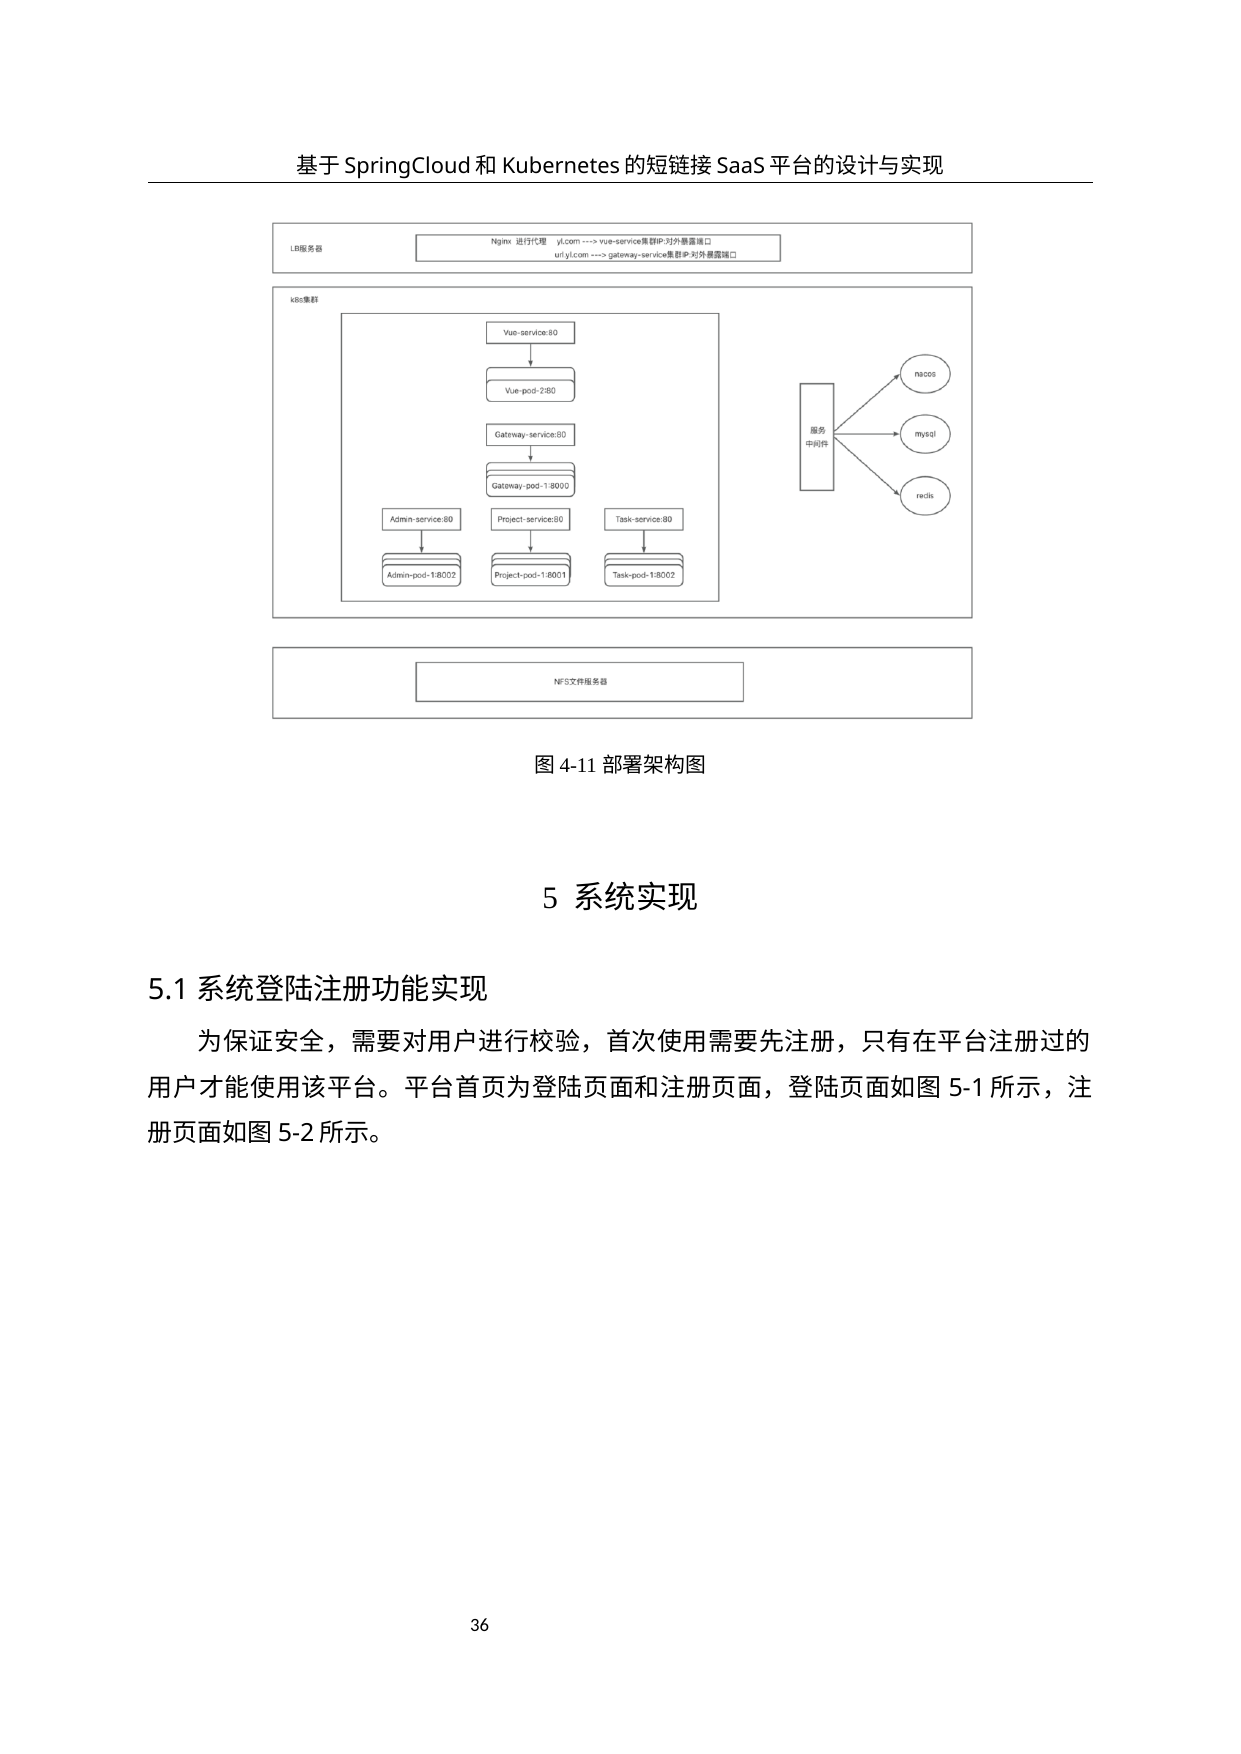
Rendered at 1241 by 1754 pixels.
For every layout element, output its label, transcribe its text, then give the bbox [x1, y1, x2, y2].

picture [256, 207, 984, 739]
text 图4-11 部署架构图 [148, 747, 1093, 780]
subtitle 5.1 系统登陆注册功能实现 [148, 955, 1093, 1020]
subtitle 系统实现 [148, 862, 1093, 927]
text 为保证安全，需要对用户进行校验，首次使用需要先注册，只有在平台注册过的用户才能使用该平台。平台首页为登陆页面和注册页面，登陆页面如图5-1所示，注册页面如图5-2所示。 [148, 1022, 1093, 1149]
